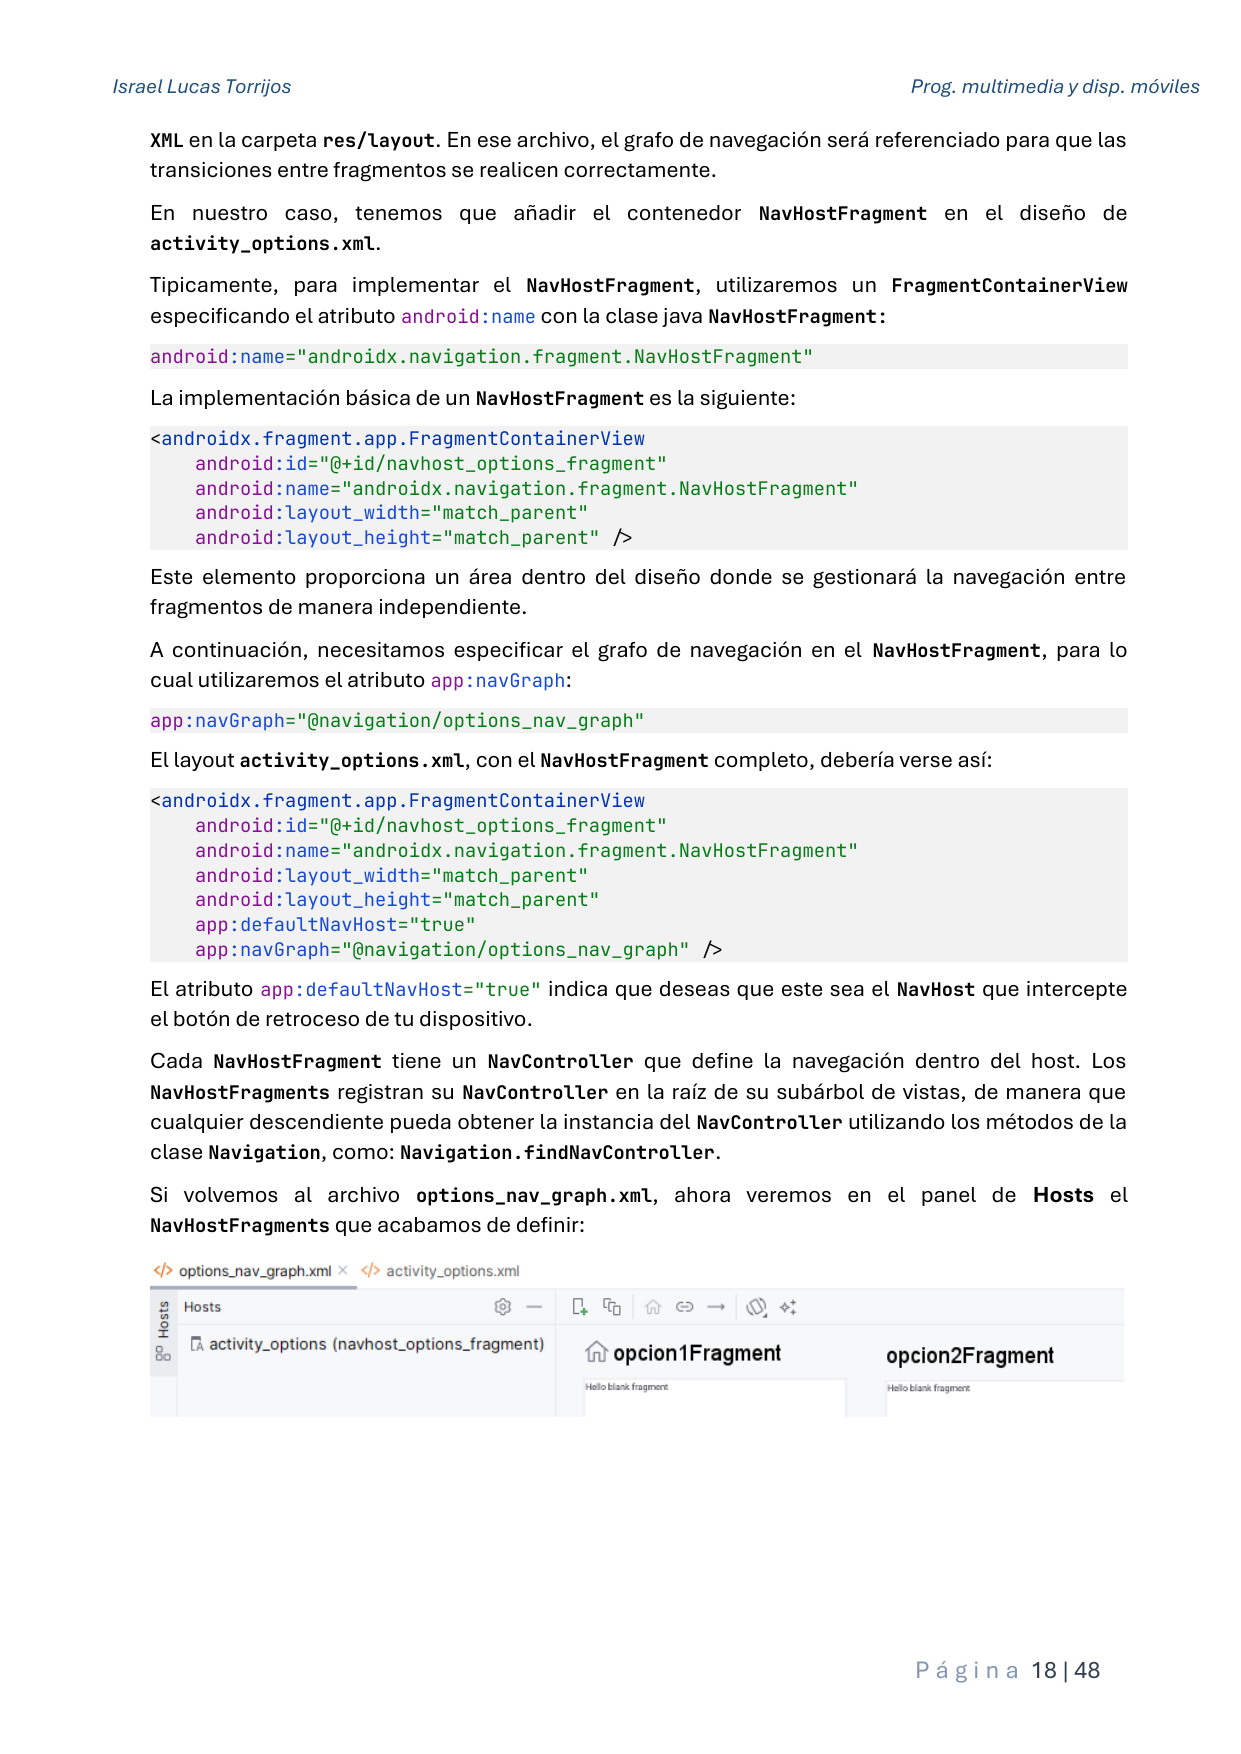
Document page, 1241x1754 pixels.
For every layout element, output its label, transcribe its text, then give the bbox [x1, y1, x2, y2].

text La implementación básica de un NavHostFragment es la siguiente: [150, 383, 1128, 411]
text Cada NavHostFragment tiene un NavController que define la navegación dentro del host. Los NavHostFragments registran su NavController en la raíz de su subárbol de vistas, de manera que cualquier descendiente pueda obtener la instancia del NavController utilizando los métodos de la clase Navigation, como: Navigation.findNavController. [150, 1047, 1128, 1166]
text app:navGraph="@navigation/options_nav_graph" [150, 708, 1128, 733]
text Tipicamente, para implementar el NavHostFragment, utilizaremos un FragmentContainerView especificando el atributo android:name con la clase java NavHostFragment: [150, 271, 1128, 329]
text <androidx.fragment.app.FragmentContainerView android:id="@+id/navhost_options_fragment" android:name="androidx.navigation.fragment.NavHostFragment" android:layout_width="match_parent" android:layout_height="match_parent" app:defaultNavHost="true" app:navGraph="@navigation/options_nav_graph" /> [150, 788, 1128, 962]
text Si volvemos al archivo options_nav_graph.xml, ahora veremos en el panel de Hosts el NavHostFragments que acabamos de definir: [150, 1181, 1128, 1239]
text El atributo app:defaultNavHost="true" indica que deseas que este sea el NavHost que intercepte el botón de retroceso de tu dispositivo. [150, 974, 1128, 1033]
text android:name="androidx.navigation.fragment.NavHostFragment" [150, 344, 1128, 369]
text <androidx.fragment.app.FragmentContainerView android:id="@+id/navhost_options_fragment" android:name="androidx.navigation.fragment.NavHostFragment" android:layout_width="match_parent" android:layout_height="match_parent" /> [150, 426, 1128, 550]
text El layout activity_options.xml, con el NavHostFragment completo, debería verse así: [150, 746, 1128, 774]
text A continuación, necesitamos especificar el grafo de navegación en el NavHostFragment, para lo cual utilizaremos el atributo app:navGraph: [150, 636, 1128, 694]
text En nuestro caso, tenemos que añadir el contenedor NavHostFragment en el diseño de activity_options.xml. [150, 198, 1128, 257]
picture [150, 1253, 1125, 1417]
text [150, 125, 1128, 184]
text Este elemento proporciona un área dentro del diseño donde se gestionará la navegación entre fragmentos de manera independiente. [150, 563, 1128, 621]
